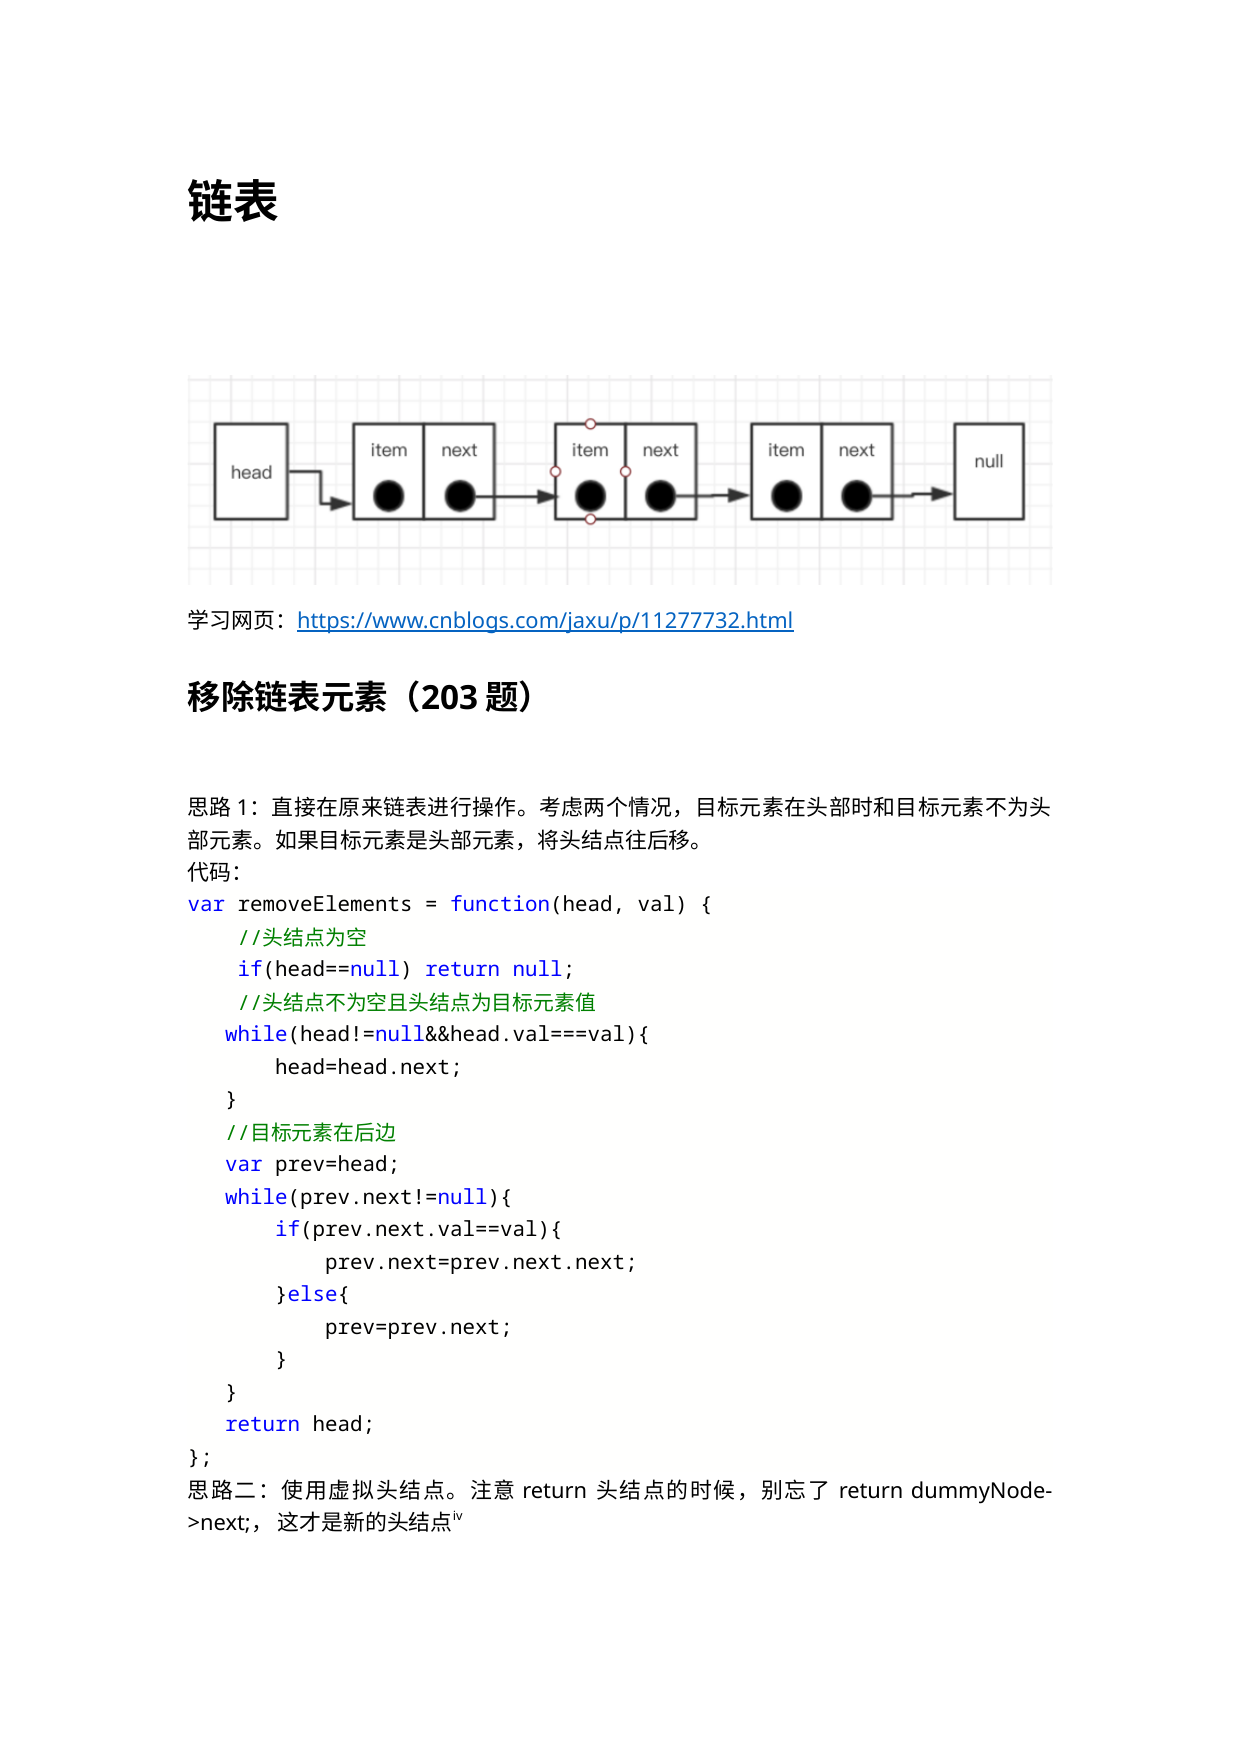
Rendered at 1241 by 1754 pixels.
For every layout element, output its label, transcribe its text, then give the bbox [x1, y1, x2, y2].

text head=head.next; [187, 1050, 1053, 1082]
text prev.next=prev.next.next; [187, 1245, 1053, 1277]
text }; [187, 1440, 1053, 1472]
text 思路1：直接在原来链表进行操作。考虑两个情况，目标元素在头部时和目标元素不为头部元素。如果目标元素是头部元素，将头结点往后移。 [187, 790, 1053, 855]
text 学习网页：https://www.cnblogs.com/jaxu/p/11277732.html [187, 603, 1053, 635]
text var removeElements = function(head, val) { [187, 887, 1053, 920]
subtitle 移除链表元素（203题） [187, 662, 1053, 727]
text var prev=head; [187, 1147, 1053, 1180]
text //头结点不为空且头结点为目标元素值 [187, 985, 1053, 1017]
text if(prev.next.val==val){ [187, 1212, 1053, 1245]
text return head; [187, 1407, 1053, 1440]
text } [187, 1342, 1053, 1375]
text //目标元素在后边 [187, 1115, 1053, 1147]
subtitle 链表 [187, 150, 1053, 247]
text 思路二：使用虚拟头结点。注意return 头结点的时候，别忘了 return dummyNode->next;， 这才是新的头结点 [187, 1472, 1053, 1537]
text if(head==null) return null; [187, 952, 1053, 985]
text while(head!=null&&head.val===val){ [187, 1017, 1053, 1050]
picture [187, 375, 1053, 585]
text } [187, 1375, 1053, 1407]
text 代码： [187, 855, 1053, 887]
text while(prev.next!=null){ [187, 1180, 1053, 1212]
text }else{ [187, 1277, 1053, 1310]
text //头结点为空 [187, 920, 1053, 952]
text } [187, 1082, 1053, 1115]
text prev=prev.next; [187, 1310, 1053, 1342]
